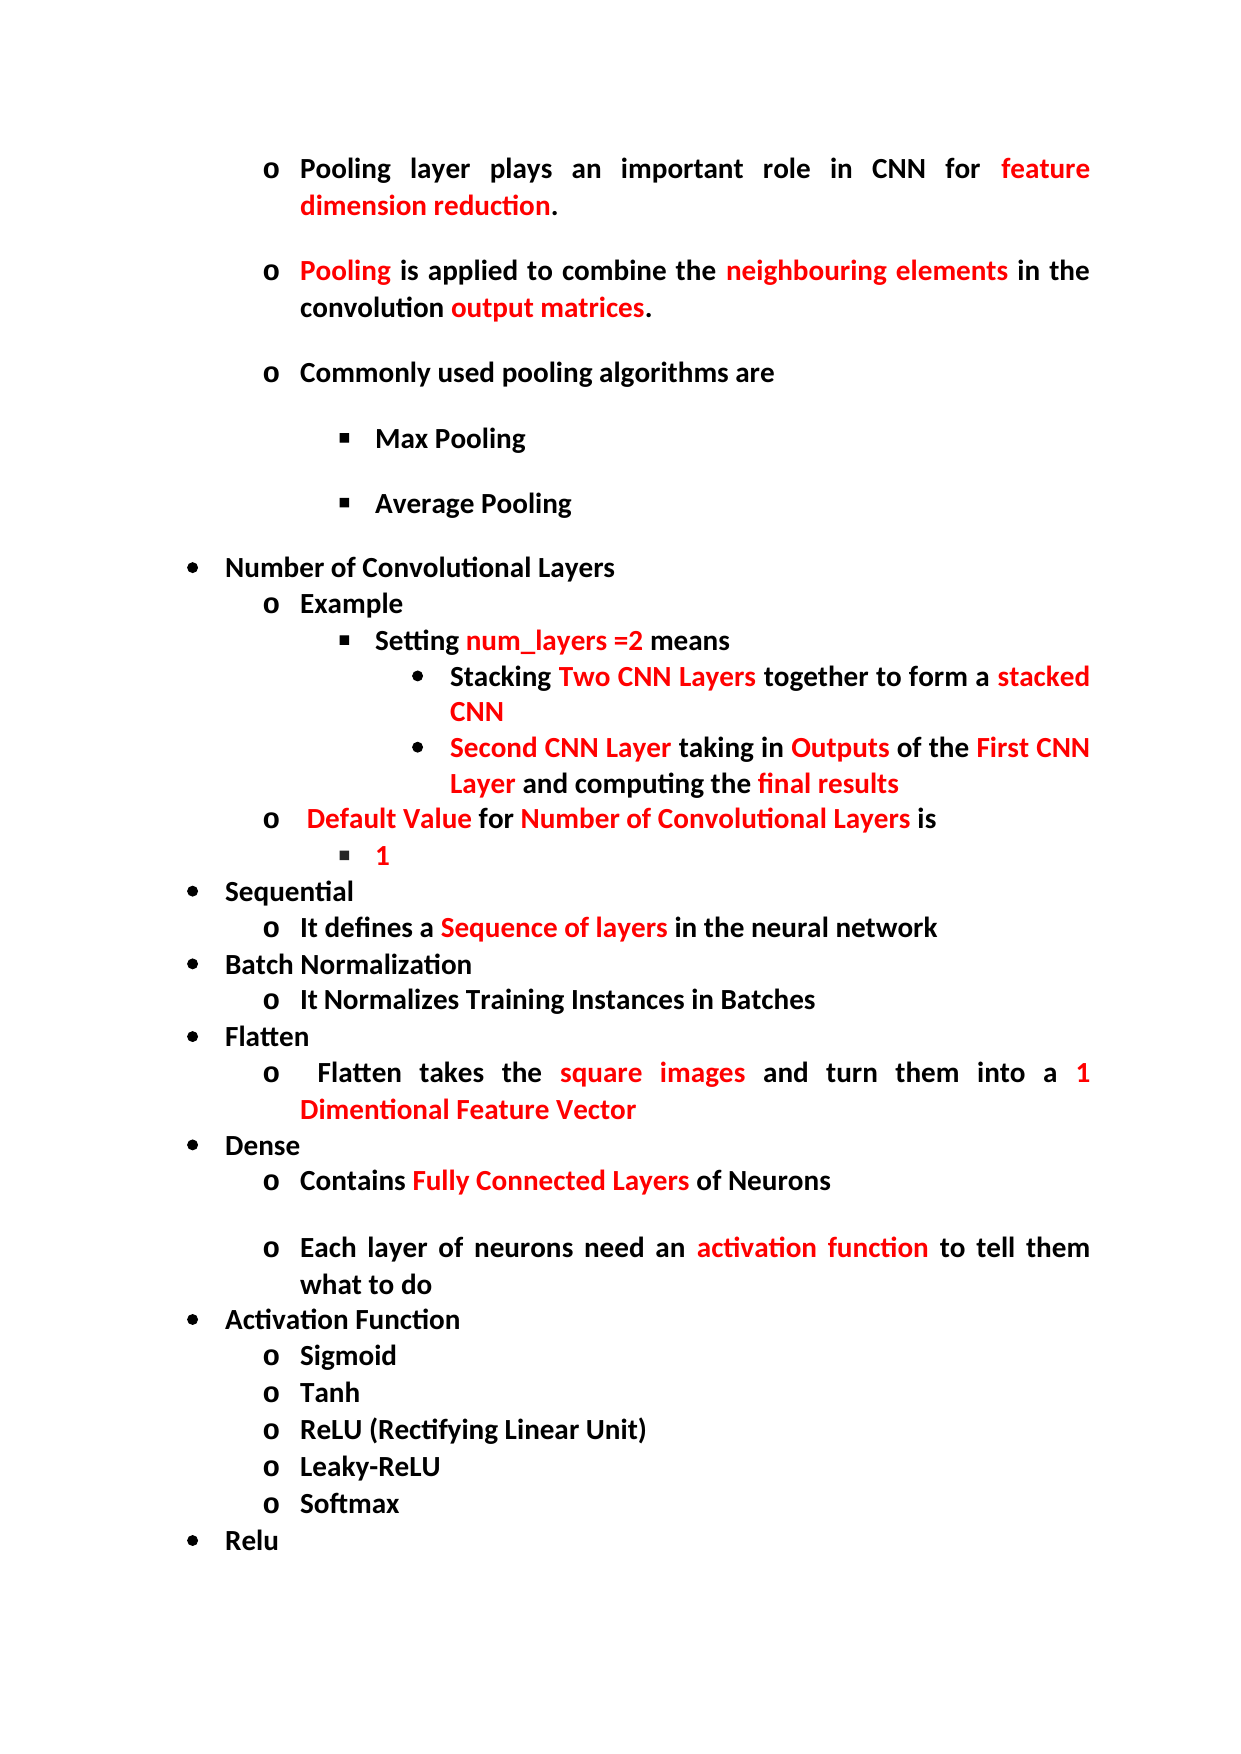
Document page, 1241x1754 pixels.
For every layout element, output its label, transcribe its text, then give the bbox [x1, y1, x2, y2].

list 1 [337, 837, 1090, 873]
list Average Pooling [337, 485, 1090, 520]
list Softmax [262, 1485, 1090, 1522]
list Sequential [187, 873, 1090, 909]
list Contains Fully Connected Layers of Neurons [262, 1162, 1090, 1199]
list Activation Function [187, 1301, 1090, 1337]
list Each layer of neurons need an activation function to tell them what to do [262, 1229, 1090, 1301]
list Stacking Two CNN Layers together to form a stacked CNN [412, 658, 1090, 729]
list Flatten [187, 1018, 1090, 1054]
list Tanh [262, 1374, 1090, 1411]
list Pooling layer plays an important role in CNN for feature dimension reduction. [262, 150, 1090, 223]
list Default Value for Number of Convolutional Layers is [262, 800, 1090, 837]
list Example [262, 585, 1090, 622]
list It Normalizes Training Instances in Batches [262, 981, 1090, 1018]
list Second CNN Layer taking in Outputs of the First CNN Layer and computing the final results [412, 729, 1090, 800]
list ReLU (Rectifying Linear Unit) [262, 1411, 1090, 1448]
list Commonly used pooling algorithms are [262, 354, 1090, 391]
list Leaky-ReLU [262, 1448, 1090, 1485]
list It defines a Sequence of layers in the neural network [262, 909, 1090, 946]
list Pooling is applied to combine the neighbouring elements in the convolution output matrices. [262, 252, 1090, 324]
list Dense [187, 1127, 1090, 1162]
list Number of Convolutional Layers [187, 549, 1090, 585]
list Batch Normalization [187, 946, 1090, 981]
list Setting num_layers =2 means [337, 622, 1090, 658]
list Sigmoid [262, 1337, 1090, 1374]
list Max Pooling [337, 420, 1090, 456]
list Flatten takes the square images and turn them into a 1 Dimentional Feature Vector [262, 1054, 1090, 1127]
list Relu [187, 1522, 1090, 1558]
